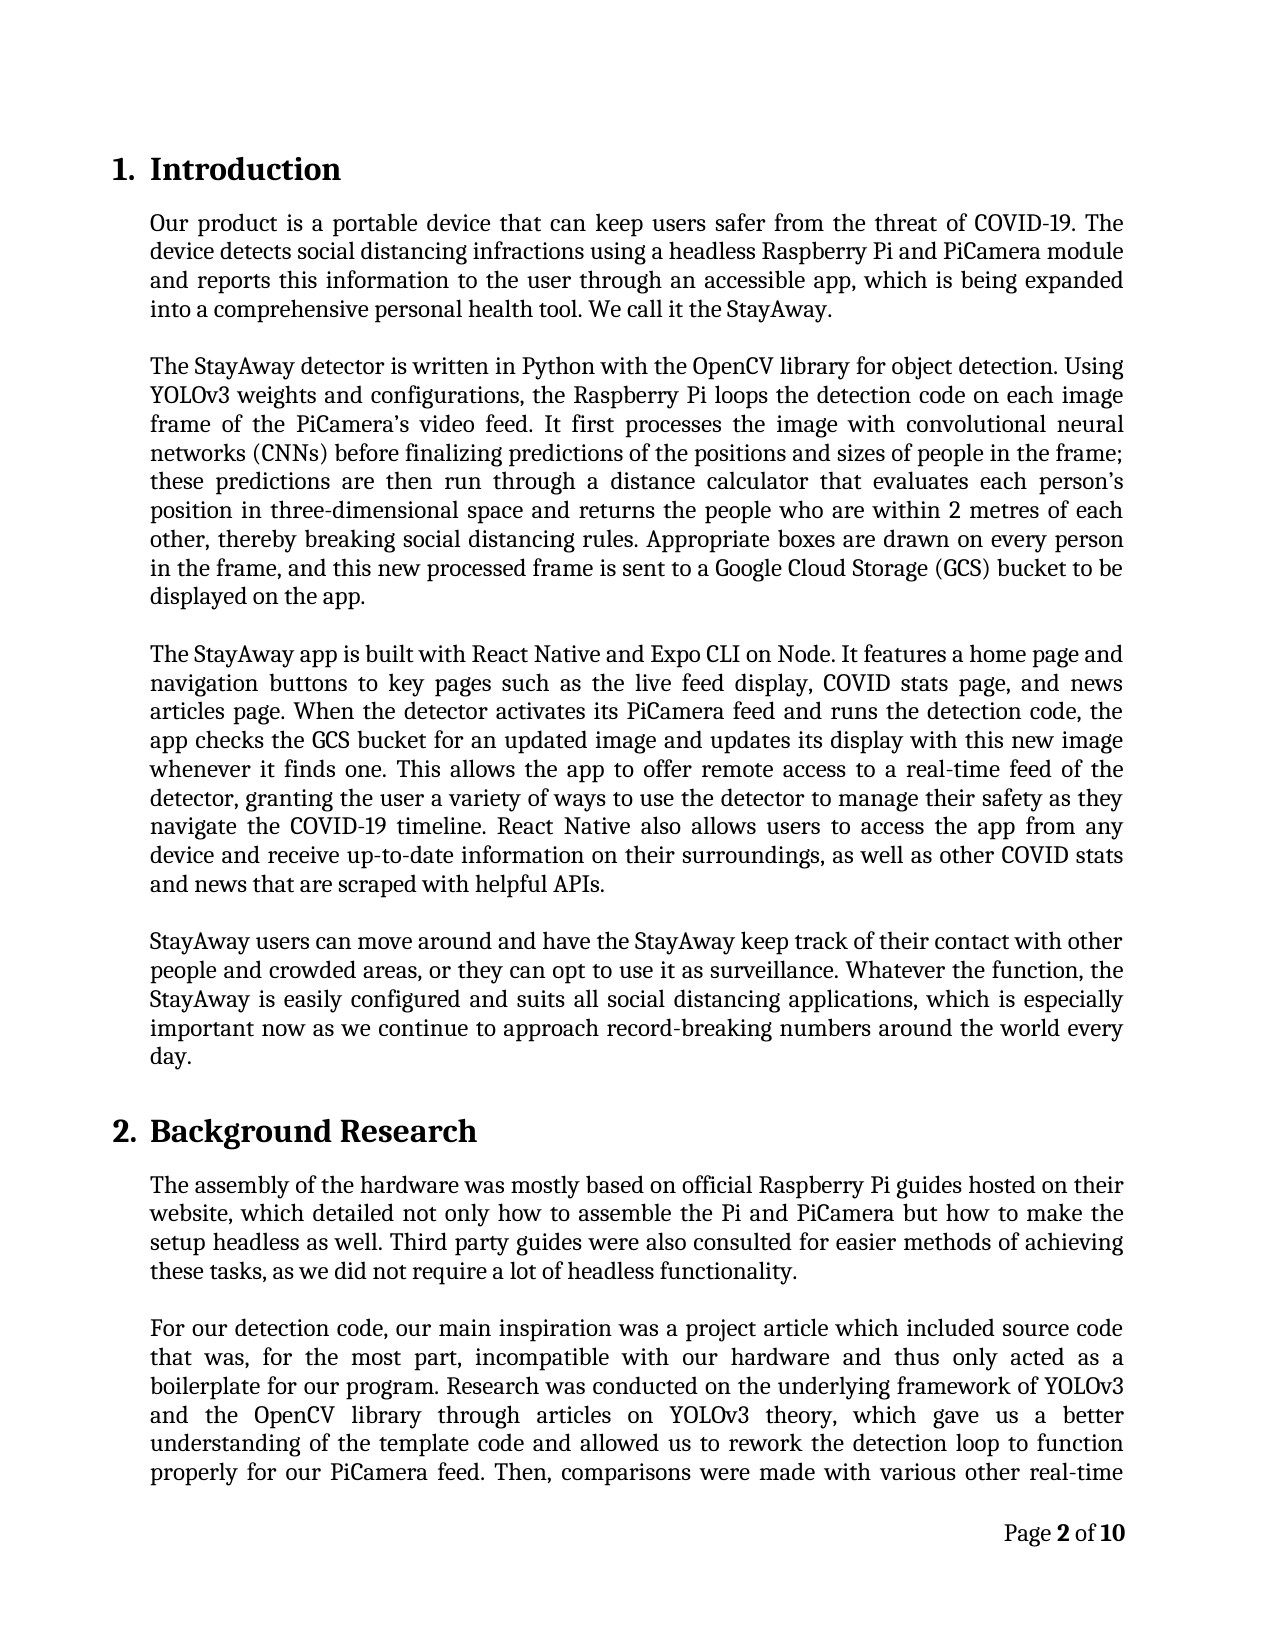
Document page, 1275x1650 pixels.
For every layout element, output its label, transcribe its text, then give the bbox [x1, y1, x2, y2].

text The StayAway detector is written in Python with the OpenCV library for object detection. Using YOLOv3 weights and configurations, the Raspberry Pi loops the detection code on each image frame of the PiCamera’s video feed. It first processes the image with convolutional neural networks (CNNs) before finalizing predictions of the positions and sizes of people in the frame; these predictions are then run through a distance calculator that evaluates each person’s position in three-dimensional space and returns the people who are within 2 metres of each other, thereby breaking social distancing rules. Appropriate boxes are drawn on every person in the frame, and this new processed frame is sent to a Google Cloud Storage (GCS) bucket to be displayed on the app. [150, 352, 1125, 611]
text Our product is a portable device that can keep users safer from the threat of COVID-19. The device detects social distancing infractions using a headless Raspberry Pi and PiCamera module and reports this information to the user through an accessible app, which is being expanded into a comprehensive personal health tool. We call it the StayAway. [150, 208, 1125, 323]
text The assembly of the hardware was mostly based on official Raspberry Pi guides hosted on their website, which detailed not only how to assemble the Pi and PiCamera but how to make the setup headless as well. Third party guides were also consulted for easier methods of achieving these tasks, as we did not require a lot of headless functionality. [150, 1171, 1125, 1286]
subtitle Introduction [112, 150, 1125, 188]
subtitle Background Research [112, 1112, 1125, 1151]
text StayAway users can move around and have the StayAway keep track of their contact with other people and crowded areas, or they can opt to use it as surveillance. Whatever the function, the StayAway is easily configured and suits all social distancing applications, which is especially important now as we continue to approach record-breaking numbers around the world every day. [150, 927, 1125, 1071]
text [150, 1314, 1125, 1487]
text The StayAway app is built with React Native and Expo CLI on Node. It features a home page and navigation buttons to key pages such as the live feed display, COVID stats page, and news articles page. When the detector activates its PiCamera feed and runs the detection code, the app checks the GCS bucket for an updated image and updates its display with this new image whenever it finds one. This allows the app to offer remote access to a real-time feed of the detector, granting the user a variety of ways to use the detector to manage their safety as they navigate the COVID-19 timeline. React Native also allows users to access the app from any device and receive up-to-date information on their surroundings, as well as other COVID stats and news that are scraped with helpful APIs. [150, 640, 1125, 898]
